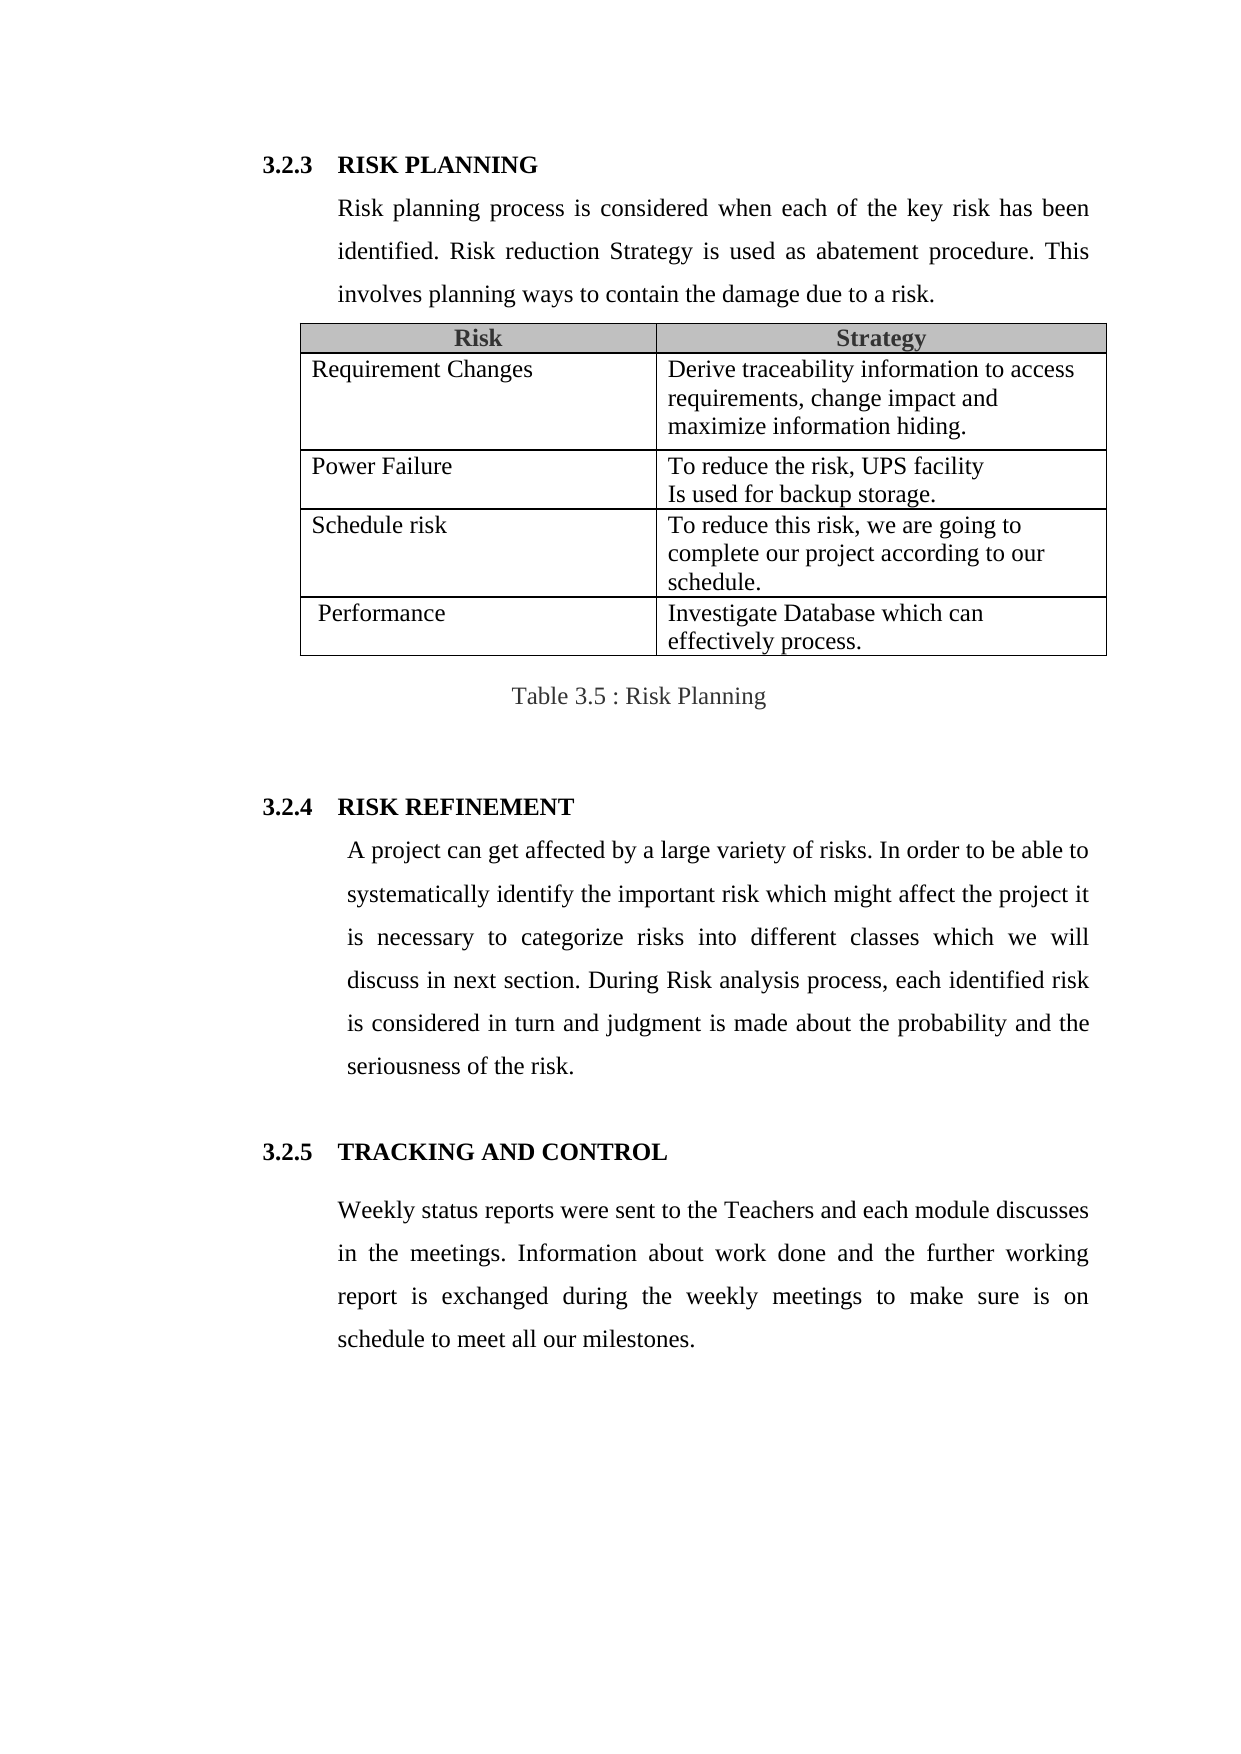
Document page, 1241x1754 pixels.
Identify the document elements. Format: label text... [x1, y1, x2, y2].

table_cell Performance [301, 598, 656, 655]
table_cell To reduce the risk, UPS facility Is used for backup storage. [657, 451, 1106, 508]
table_cell To reduce this risk, we are going to complete our project according to our schedule. [657, 510, 1106, 596]
table_cell Investigate Database which can effectively process. [657, 598, 1106, 655]
table_cell Requirement Changes [301, 354, 656, 449]
list TRACKING AND CONTROL [262, 1137, 1090, 1166]
text 3.2.3 RISK PLANNING [262, 150, 1090, 179]
table_cell Schedule risk [301, 510, 656, 596]
table_header Risk [301, 324, 656, 352]
table_header Strategy [657, 324, 1106, 352]
text Table 3.5 : Risk Planning [187, 681, 1090, 710]
text Weekly status reports were sent to the Teachers and each module discusses in the meetings. Information about work done and the further working report is exchanged during the weekly meetings to make sure is on schedule to meet all our milestones. [337, 1195, 1090, 1353]
text 3.2.4 RISK REFINEMENT [187, 792, 1090, 821]
list A project can get affected by a large variety of risks. In order to be able to systematically identify the important risk which might affect the project it is necessary to categorize risks into different classes which we will discuss in next section. During Risk analysis process, each identified risk is considered in turn and judgment is made about the probability and the seriousness of the risk. [347, 836, 1090, 1080]
text Risk planning process is considered when each of the key risk has been identified. Risk reduction Strategy is used as abatement procedure. This involves planning ways to contain the damage due to a risk. [337, 193, 1090, 308]
table_cell Derive traceability information to access requirements, change impact and maximize information hiding. [657, 354, 1106, 449]
table_cell Power Failure [301, 451, 656, 508]
